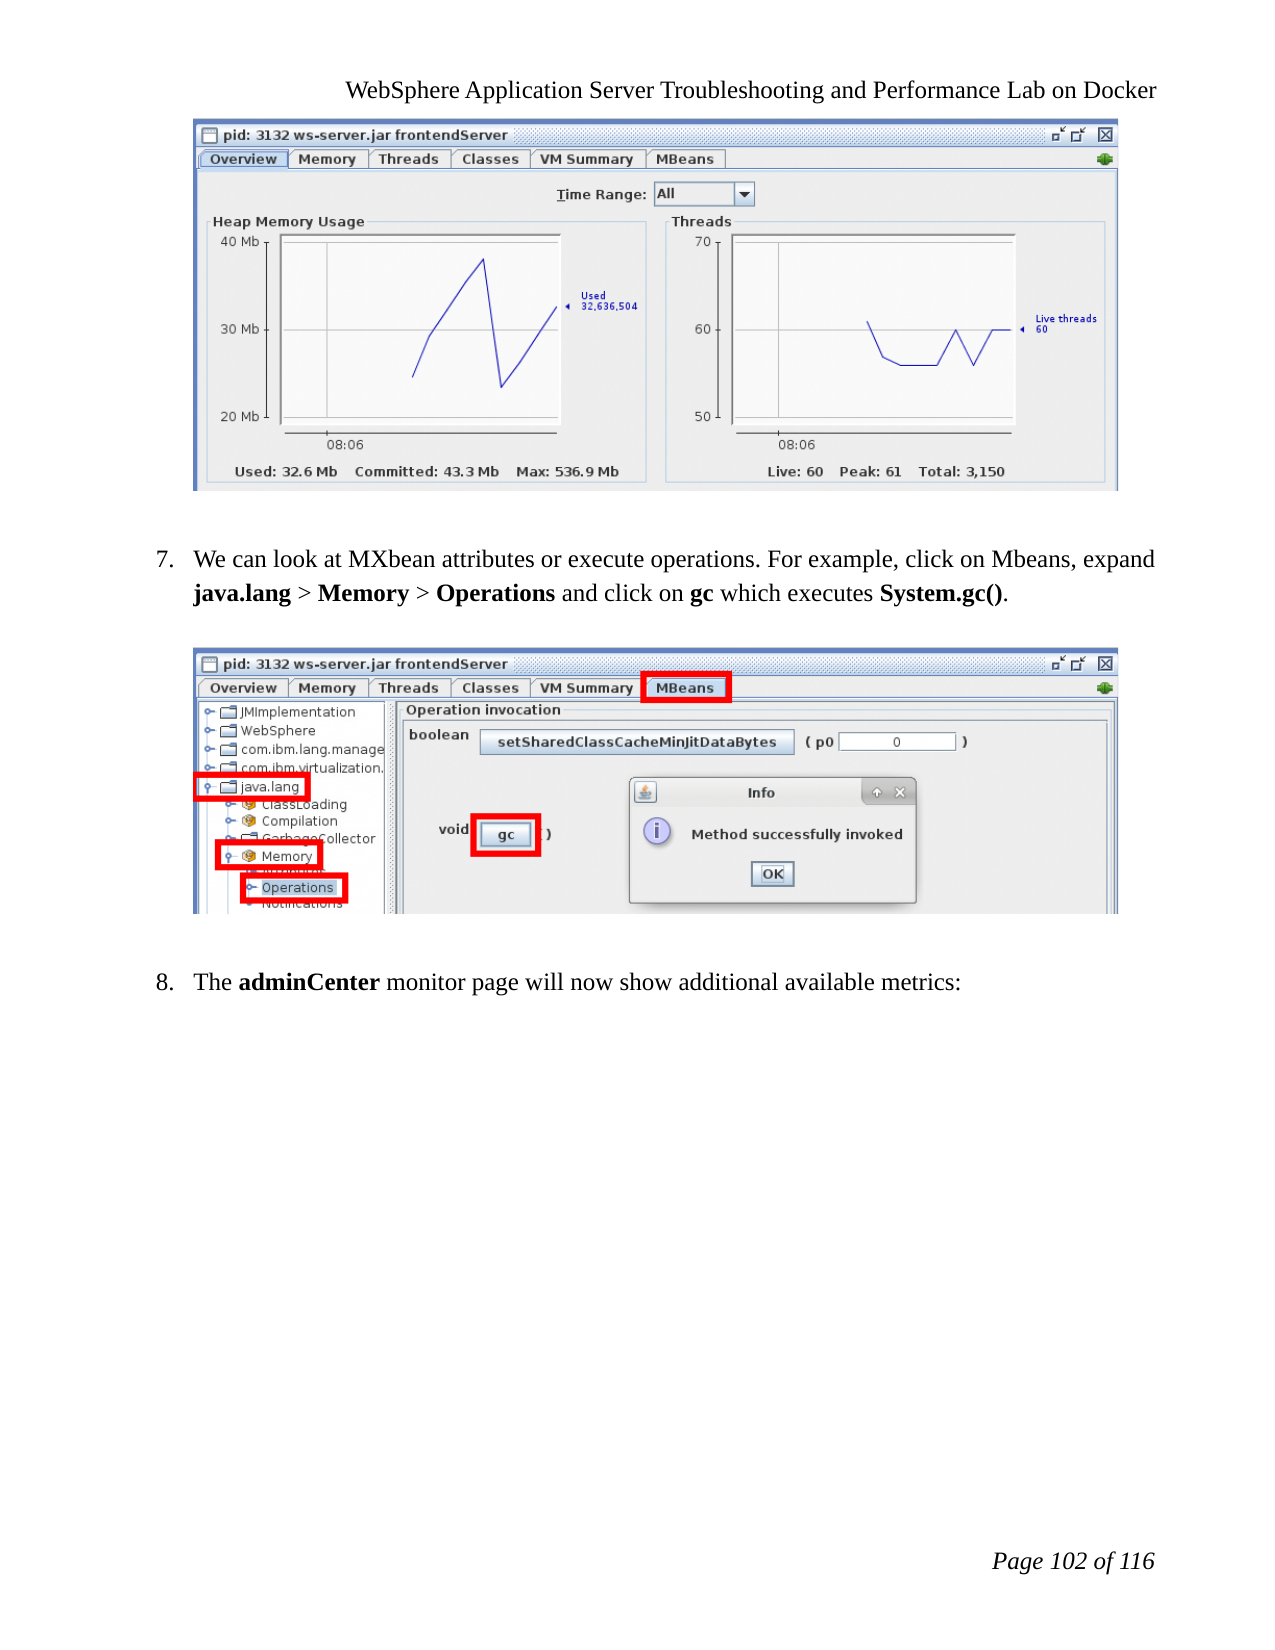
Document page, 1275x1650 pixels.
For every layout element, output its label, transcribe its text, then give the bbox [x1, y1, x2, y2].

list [156, 118, 1157, 526]
picture [193, 647, 1119, 914]
picture [193, 118, 1119, 491]
list The adminCenter monitor page will now show additional available metrics: [156, 967, 1157, 1030]
